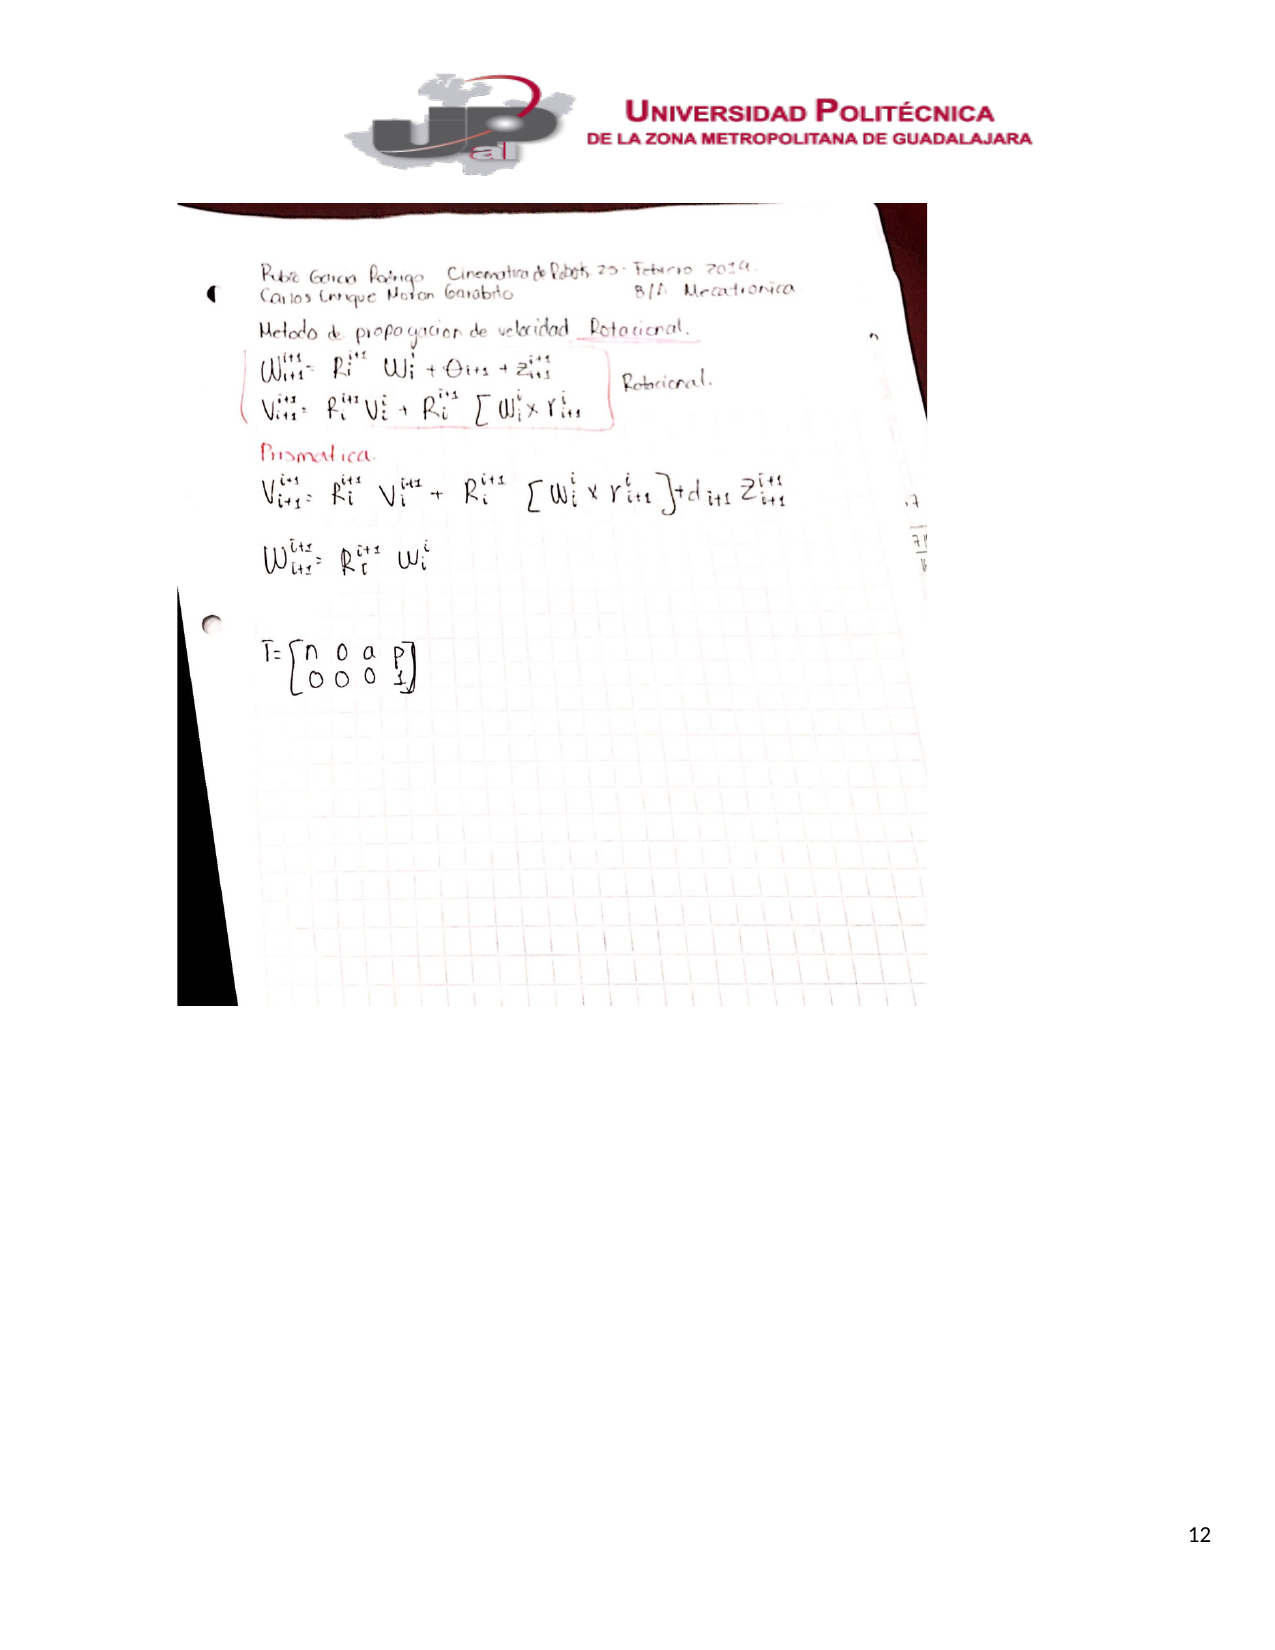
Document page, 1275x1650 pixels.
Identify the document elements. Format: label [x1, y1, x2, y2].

picture [327, 73, 1061, 176]
picture [177, 203, 928, 1006]
